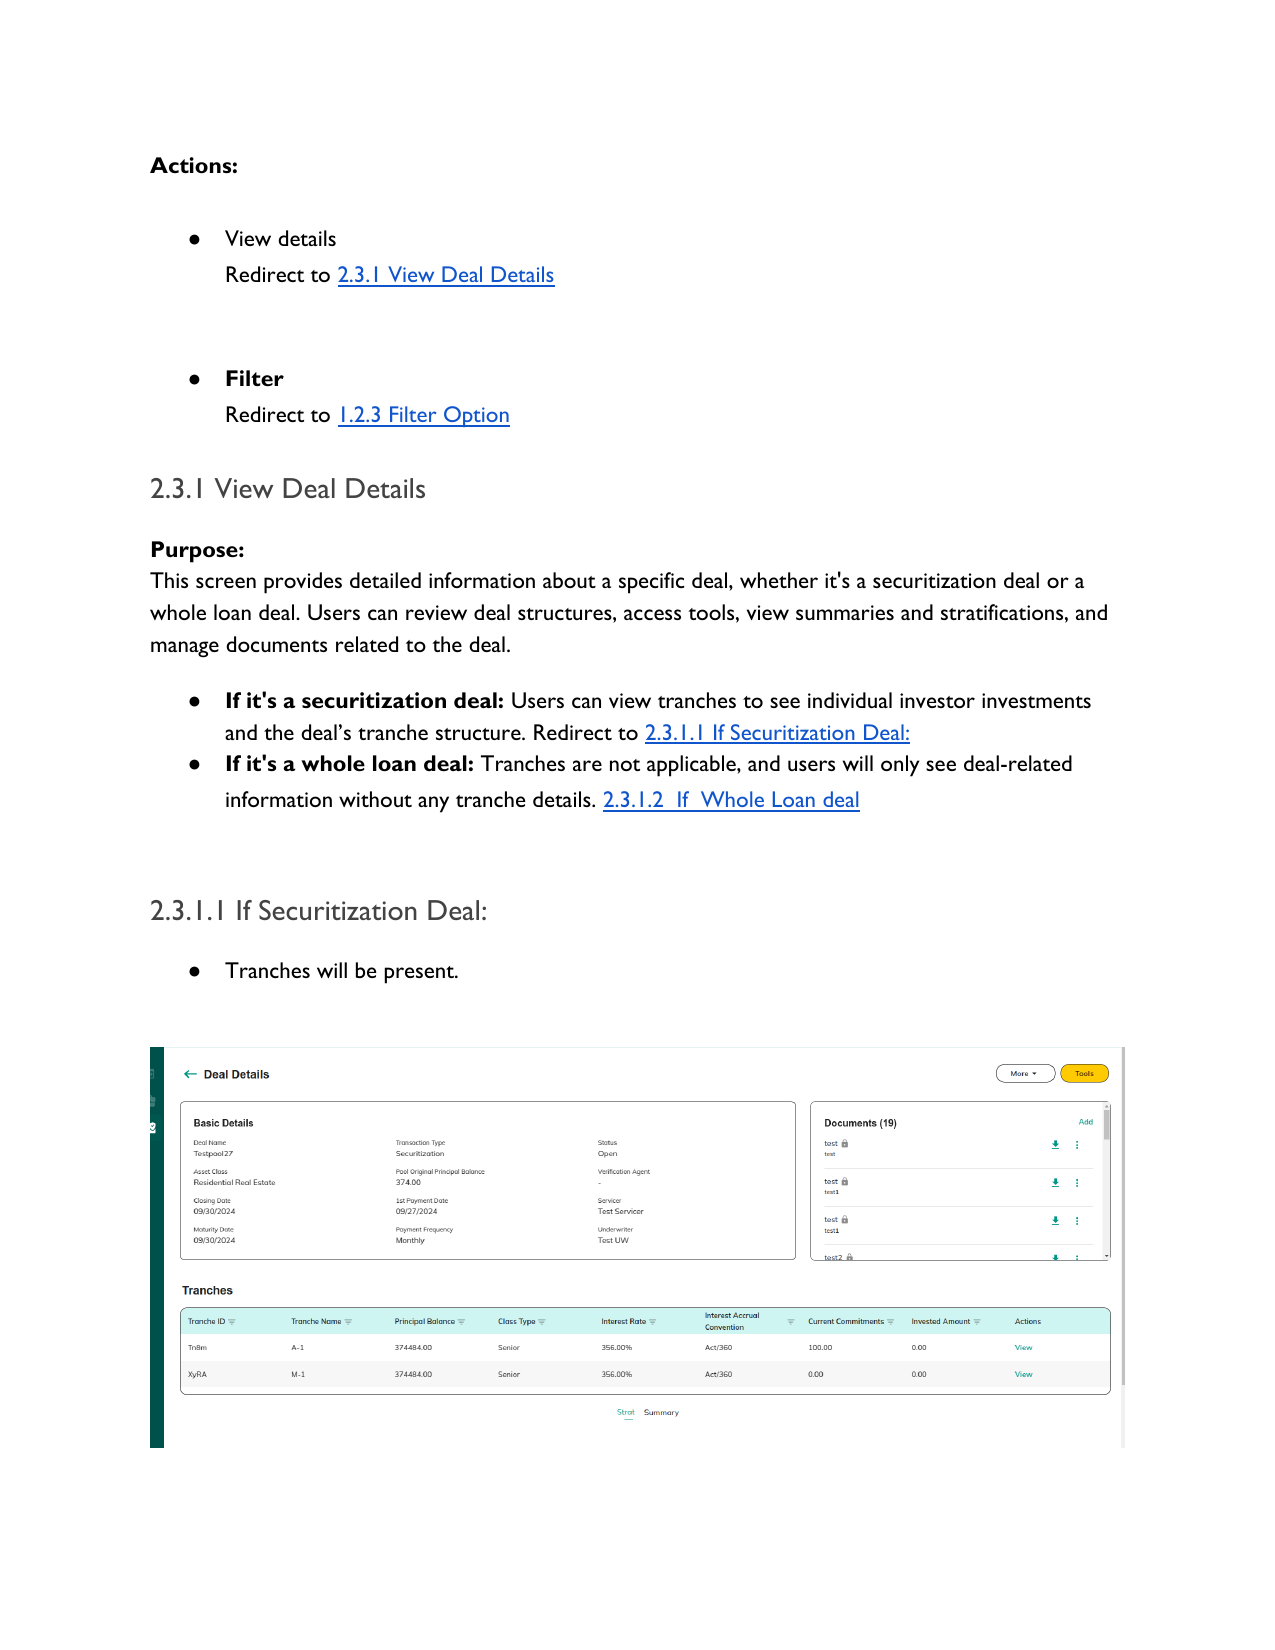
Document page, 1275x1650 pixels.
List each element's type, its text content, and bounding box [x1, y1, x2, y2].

text Redirect to 2.3.1 View Deal Details [150, 259, 1125, 290]
list Filter [187, 362, 1125, 394]
list If it's a whole loan deal: Tranches are not applicable, and users will only see deal-related information without any tranche details. 2.3.1.2 If Whole Loan deal [187, 748, 1125, 816]
subtitle 2.3.1 View Deal Details [150, 468, 1125, 508]
list If it's a securitization deal: Users can view tranches to see individual investor investments and the deal’s tranche structure. Redirect to 2.3.1.1 If Securitization Deal: [187, 684, 1125, 748]
picture [150, 1047, 1125, 1448]
list View details [187, 222, 1125, 254]
text Actions: [150, 150, 1125, 182]
list Tranches will be present. [187, 955, 1125, 987]
text Purpose: This screen provides detailed information about a specific deal, whether it's a securitization deal or a whole loan deal. Users can review deal structures, access tools, view summaries and stratifications, and manage documents related to the deal. [150, 533, 1125, 659]
subtitle 2.3.1.1 If Securitization Deal: [150, 890, 1125, 930]
text Redirect to 1.2.3 Filter Option [150, 398, 1125, 430]
